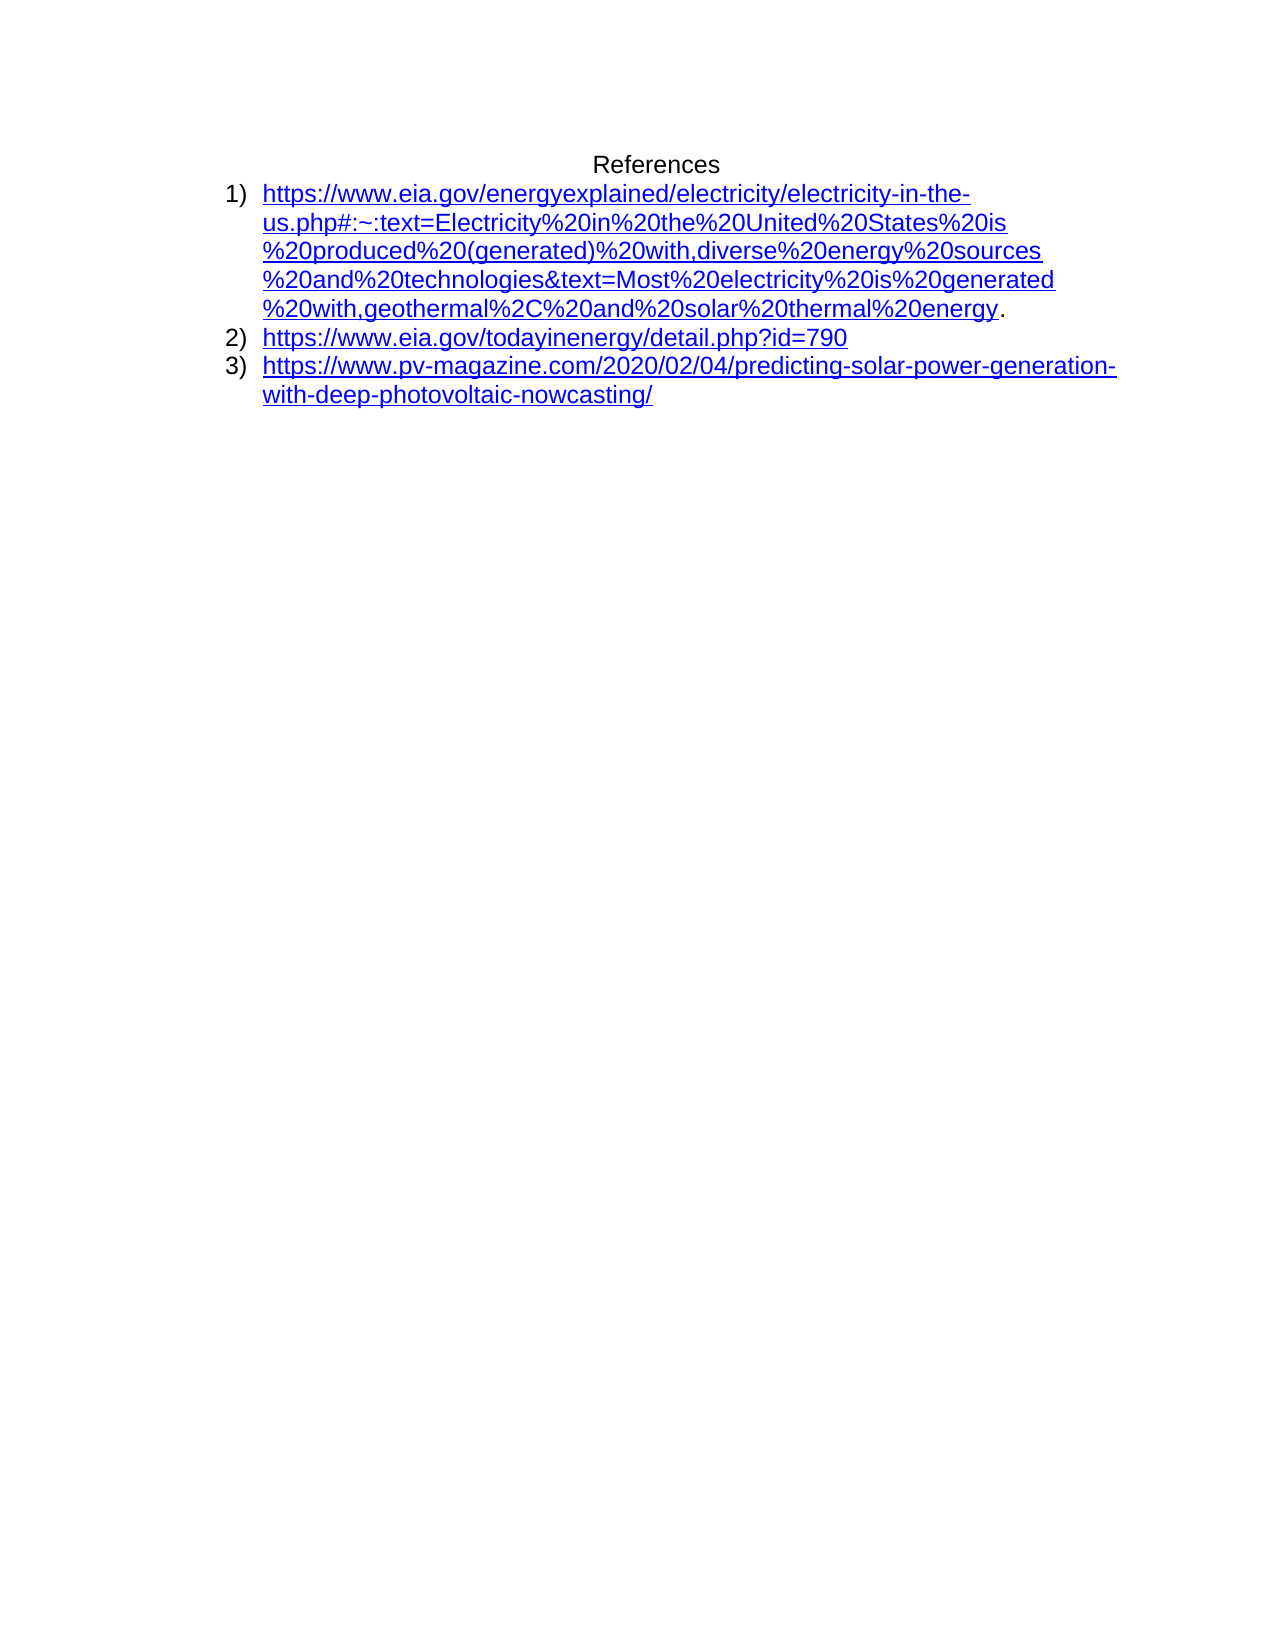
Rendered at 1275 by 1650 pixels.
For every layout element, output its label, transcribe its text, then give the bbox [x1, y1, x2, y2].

list https://www.eia.gov/energyexplained/electricity/electricity-in-the-us.php#:~:text=Electricity%20in%20the%20United%20States%20is%20produced%20(generated)%20with,diverse%20energy%20sources%20and%20technologies&text=Most%20electricity%20is%20generated%20with,geothermal%2C%20and%20solar%20thermal%20energy. [225, 179, 1125, 322]
list https://www.eia.gov/todayinenergy/detail.php?id=790 [225, 322, 1125, 351]
text References [187, 150, 1125, 179]
list https://www.pv-magazine.com/2020/02/04/predicting-solar-power-generation-with-deep-photovoltaic-nowcasting/ [225, 351, 1125, 409]
